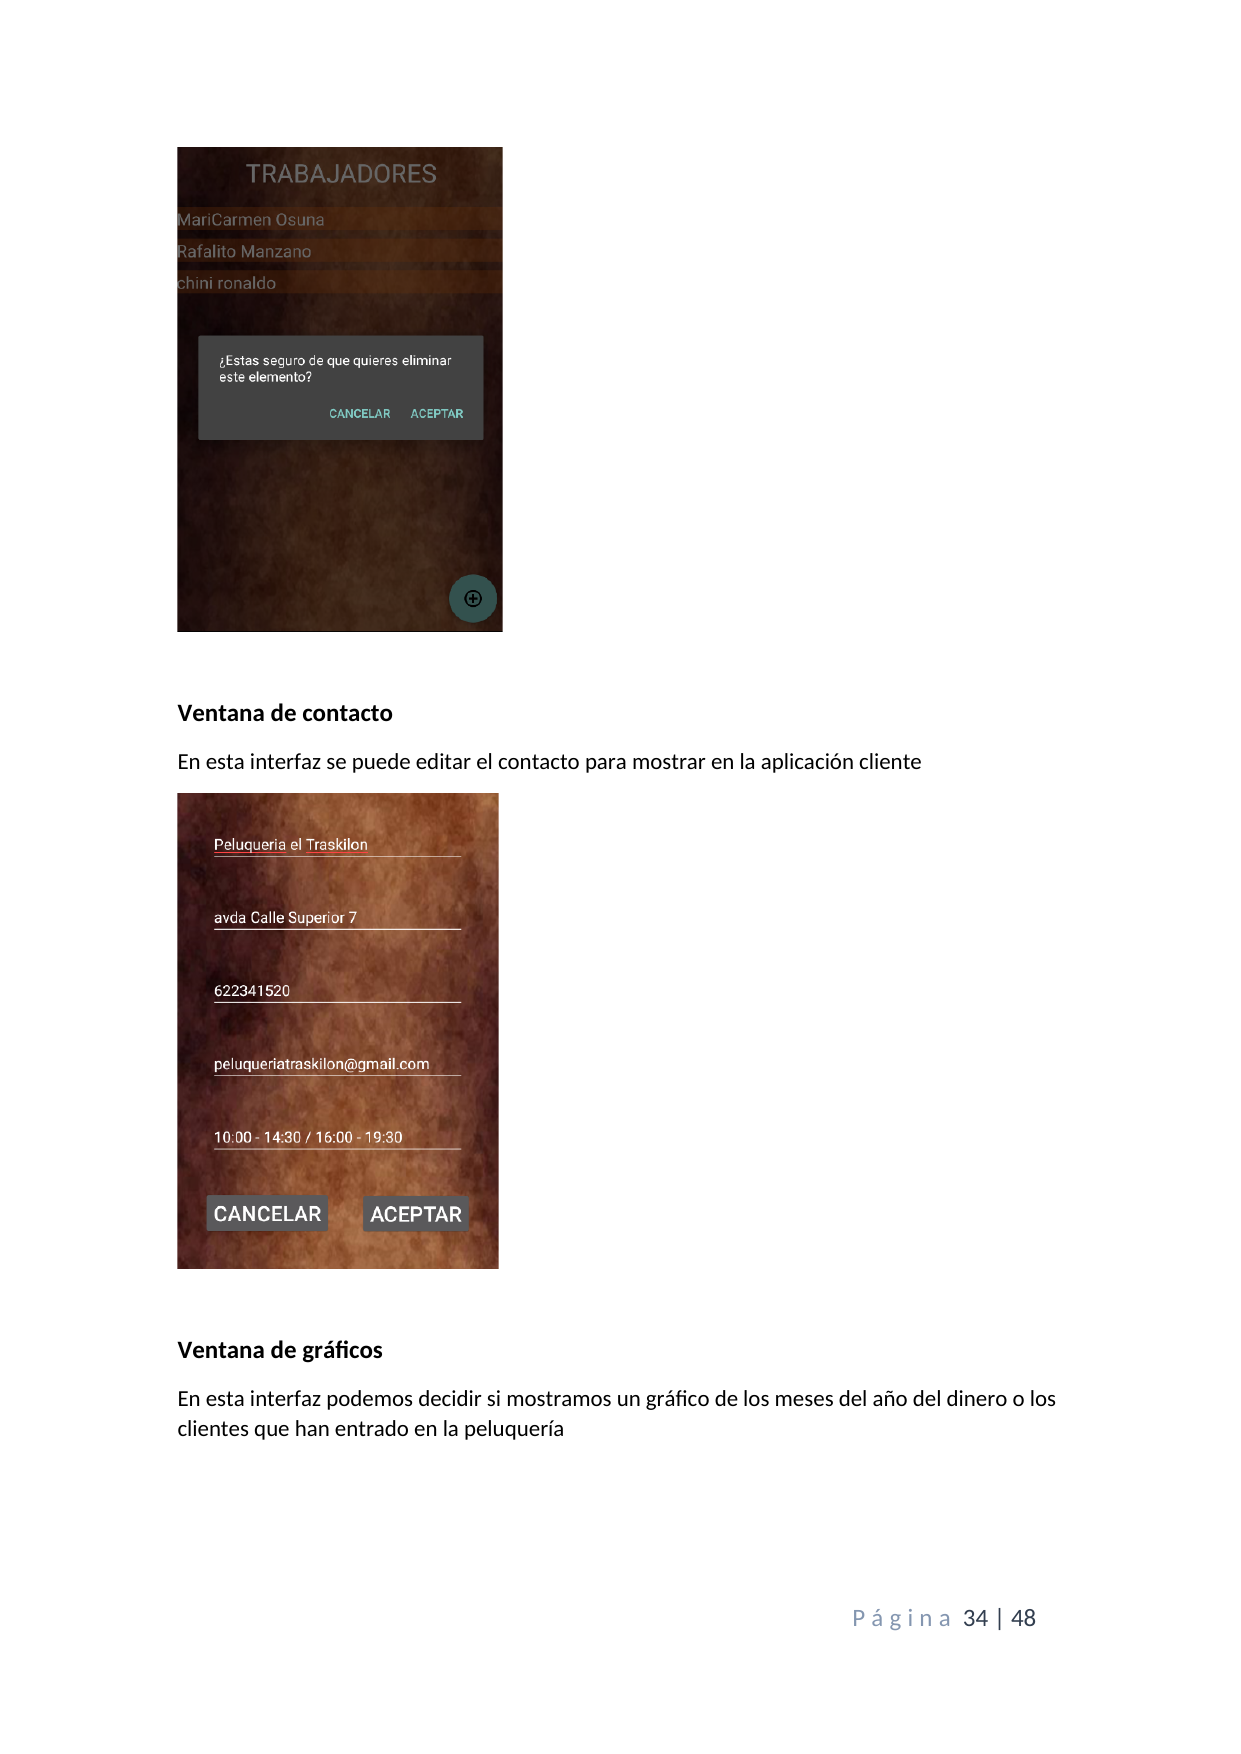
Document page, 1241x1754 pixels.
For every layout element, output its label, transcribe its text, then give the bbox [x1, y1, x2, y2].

subtitle Ventana de gráficos [177, 1334, 1063, 1365]
text En esta interfaz se puede editar el contacto para mostrar en la aplicación cliente [177, 747, 1063, 775]
picture [177, 793, 499, 1269]
picture [177, 147, 503, 632]
subtitle Ventana de contacto [177, 697, 1063, 728]
text En esta interfaz podemos decidir si mostramos un gráfico de los meses del año del dinero o los clientes que han entrado en la peluquería [177, 1384, 1063, 1442]
